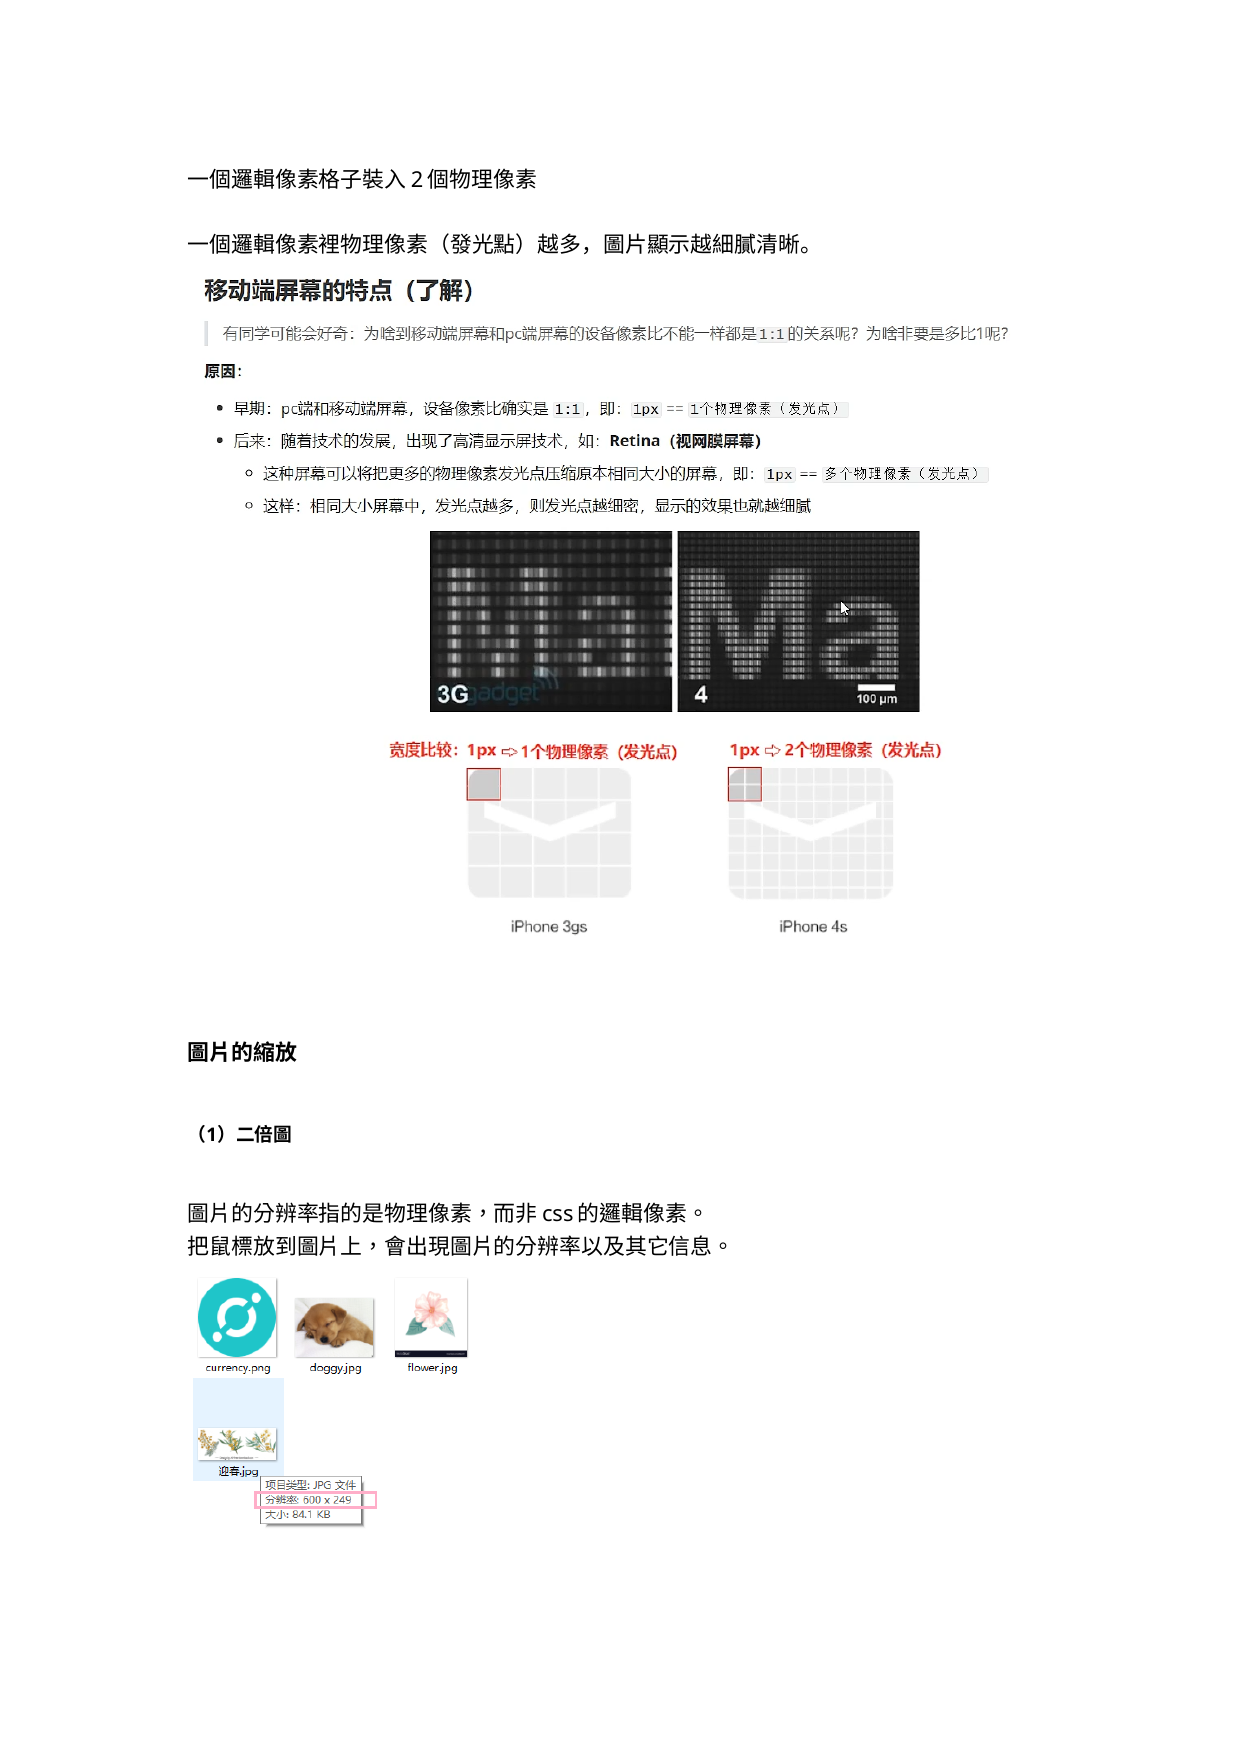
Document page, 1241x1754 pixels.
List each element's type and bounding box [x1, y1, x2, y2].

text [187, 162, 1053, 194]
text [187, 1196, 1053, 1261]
picture [187, 1265, 474, 1550]
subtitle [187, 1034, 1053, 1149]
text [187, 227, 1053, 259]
picture [187, 266, 1052, 968]
